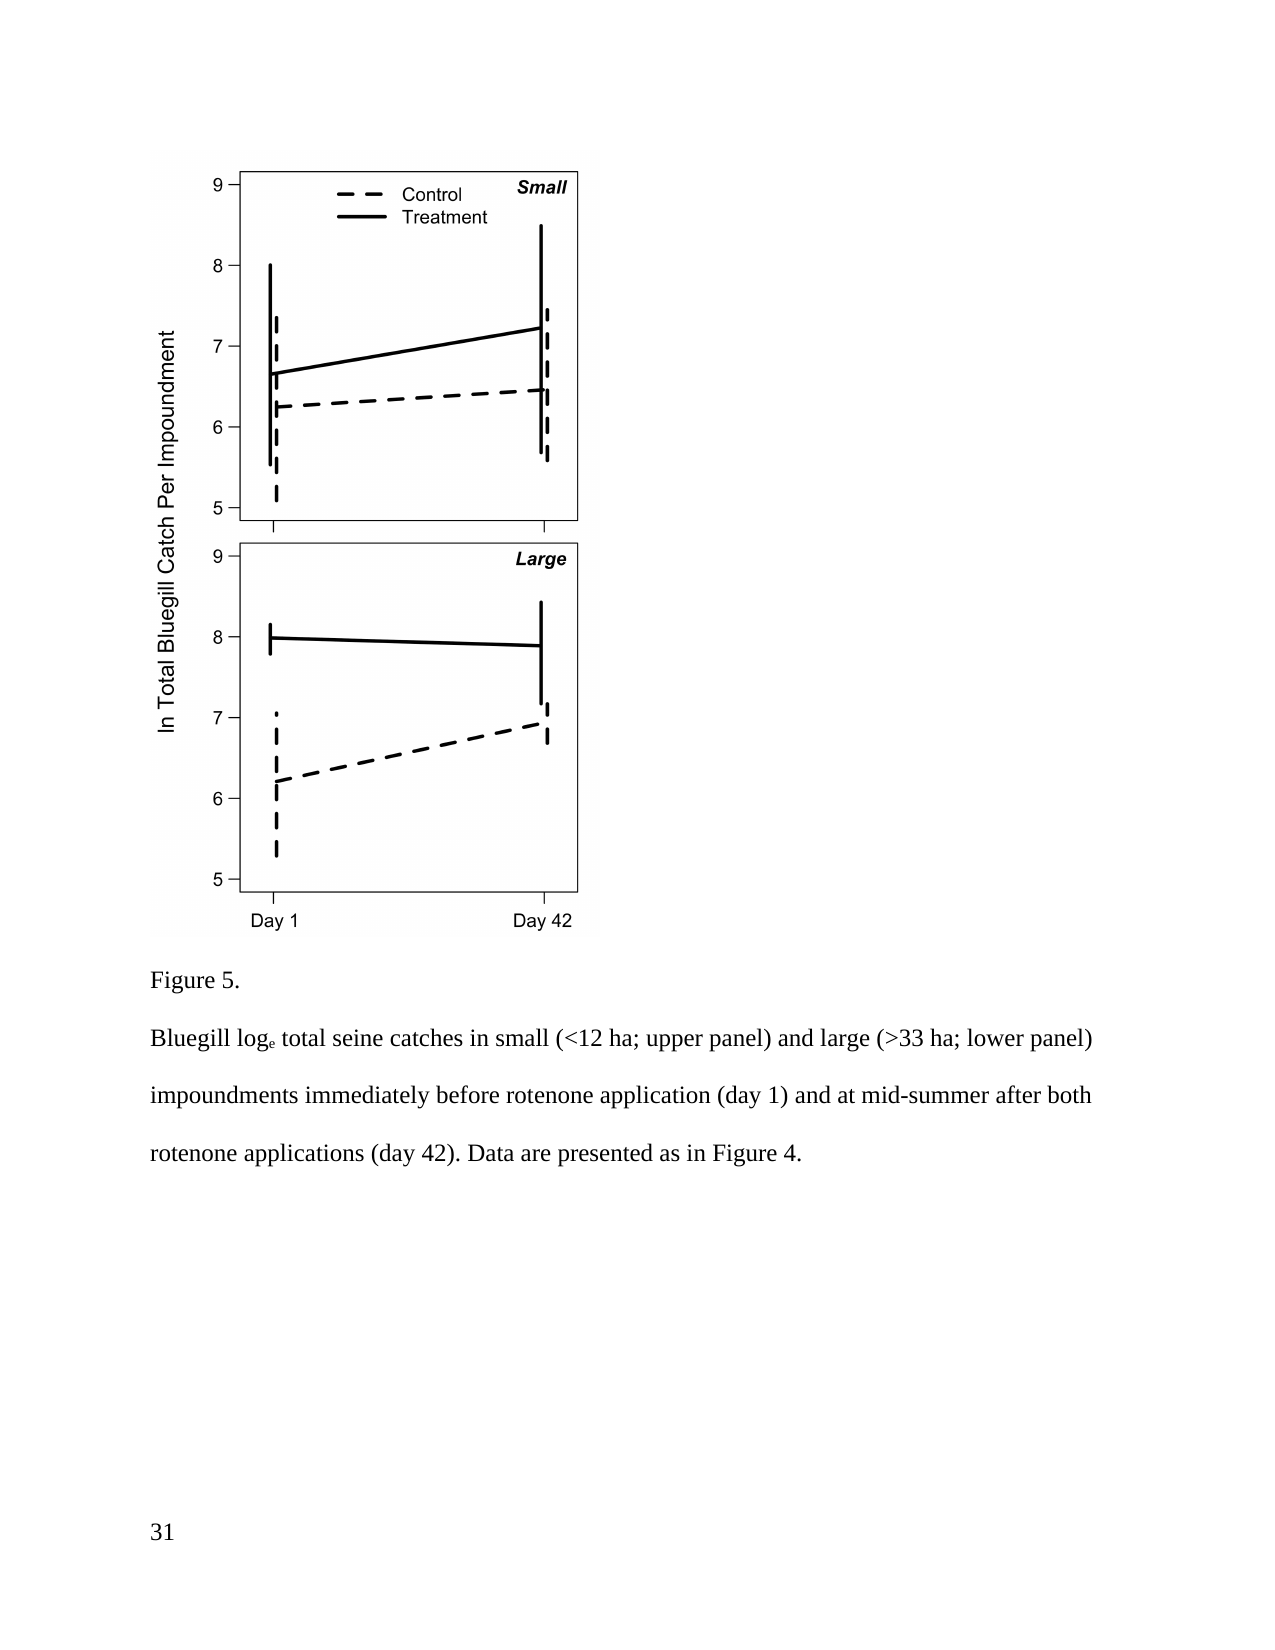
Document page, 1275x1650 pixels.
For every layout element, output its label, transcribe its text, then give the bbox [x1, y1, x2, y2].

picture [150, 150, 600, 937]
text Bluegill loge total seine catches in small (<12 ha; upper panel) and large (>33 ha; lower panel) impoundments immediately before rotenone application (day 1) and at mid-summer after both rotenone applications (day 42). Data are presented as in Figure 4. [150, 1023, 1125, 1167]
text Figure 5. [150, 966, 1125, 994]
